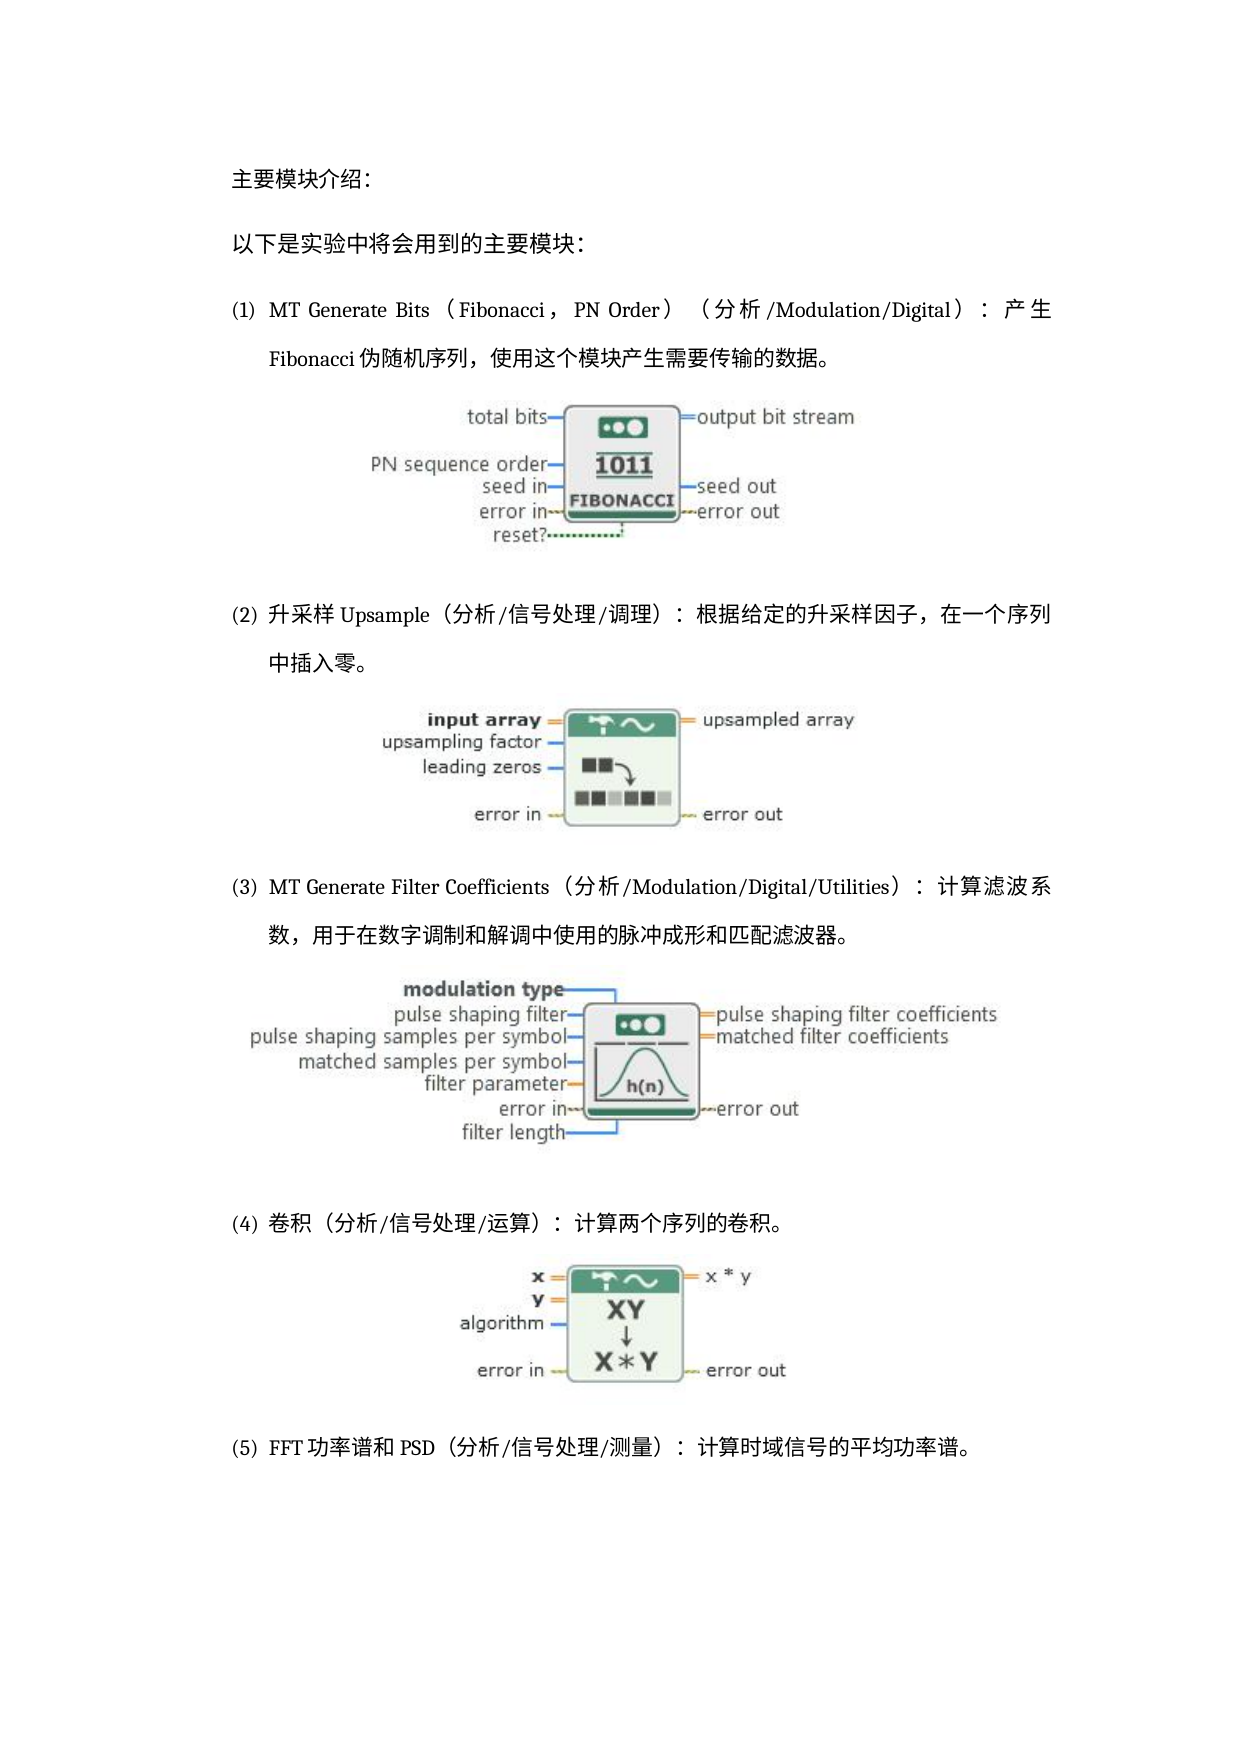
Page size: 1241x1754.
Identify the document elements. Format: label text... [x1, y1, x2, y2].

list MT Generate Bits（Fibonacci，PN Order）（分析/Modulation/Digital）：产生 Fibonacci伪随机序列，使用这个模块产生需要传输的数据。 [231, 292, 1053, 373]
text 主要模块介绍： [187, 162, 1053, 194]
picture [360, 388, 880, 572]
text 以下是实验中将会用到的主要模块： [187, 210, 1053, 275]
picture [435, 1254, 805, 1405]
picture [357, 693, 883, 849]
list FFT功率谱和PSD（分析/信号处理/测量）：计算时域信号的平均功率谱。 [231, 1429, 1053, 1462]
picture [225, 965, 1015, 1182]
list MT Generate Filter Coefficients（分析/Modulation/Digital/Utilities）：计算滤波系数，用于在数字调制和解调中使用的脉冲成形和匹配滤波器。 [231, 869, 1053, 950]
list 卷积（分析/信号处理/运算）：计算两个序列的卷积。 [231, 1206, 1053, 1238]
list 升采样Upsample（分析/信号处理/调理）：根据给定的升采样因子，在一个序列中插入零。 [231, 597, 1053, 678]
